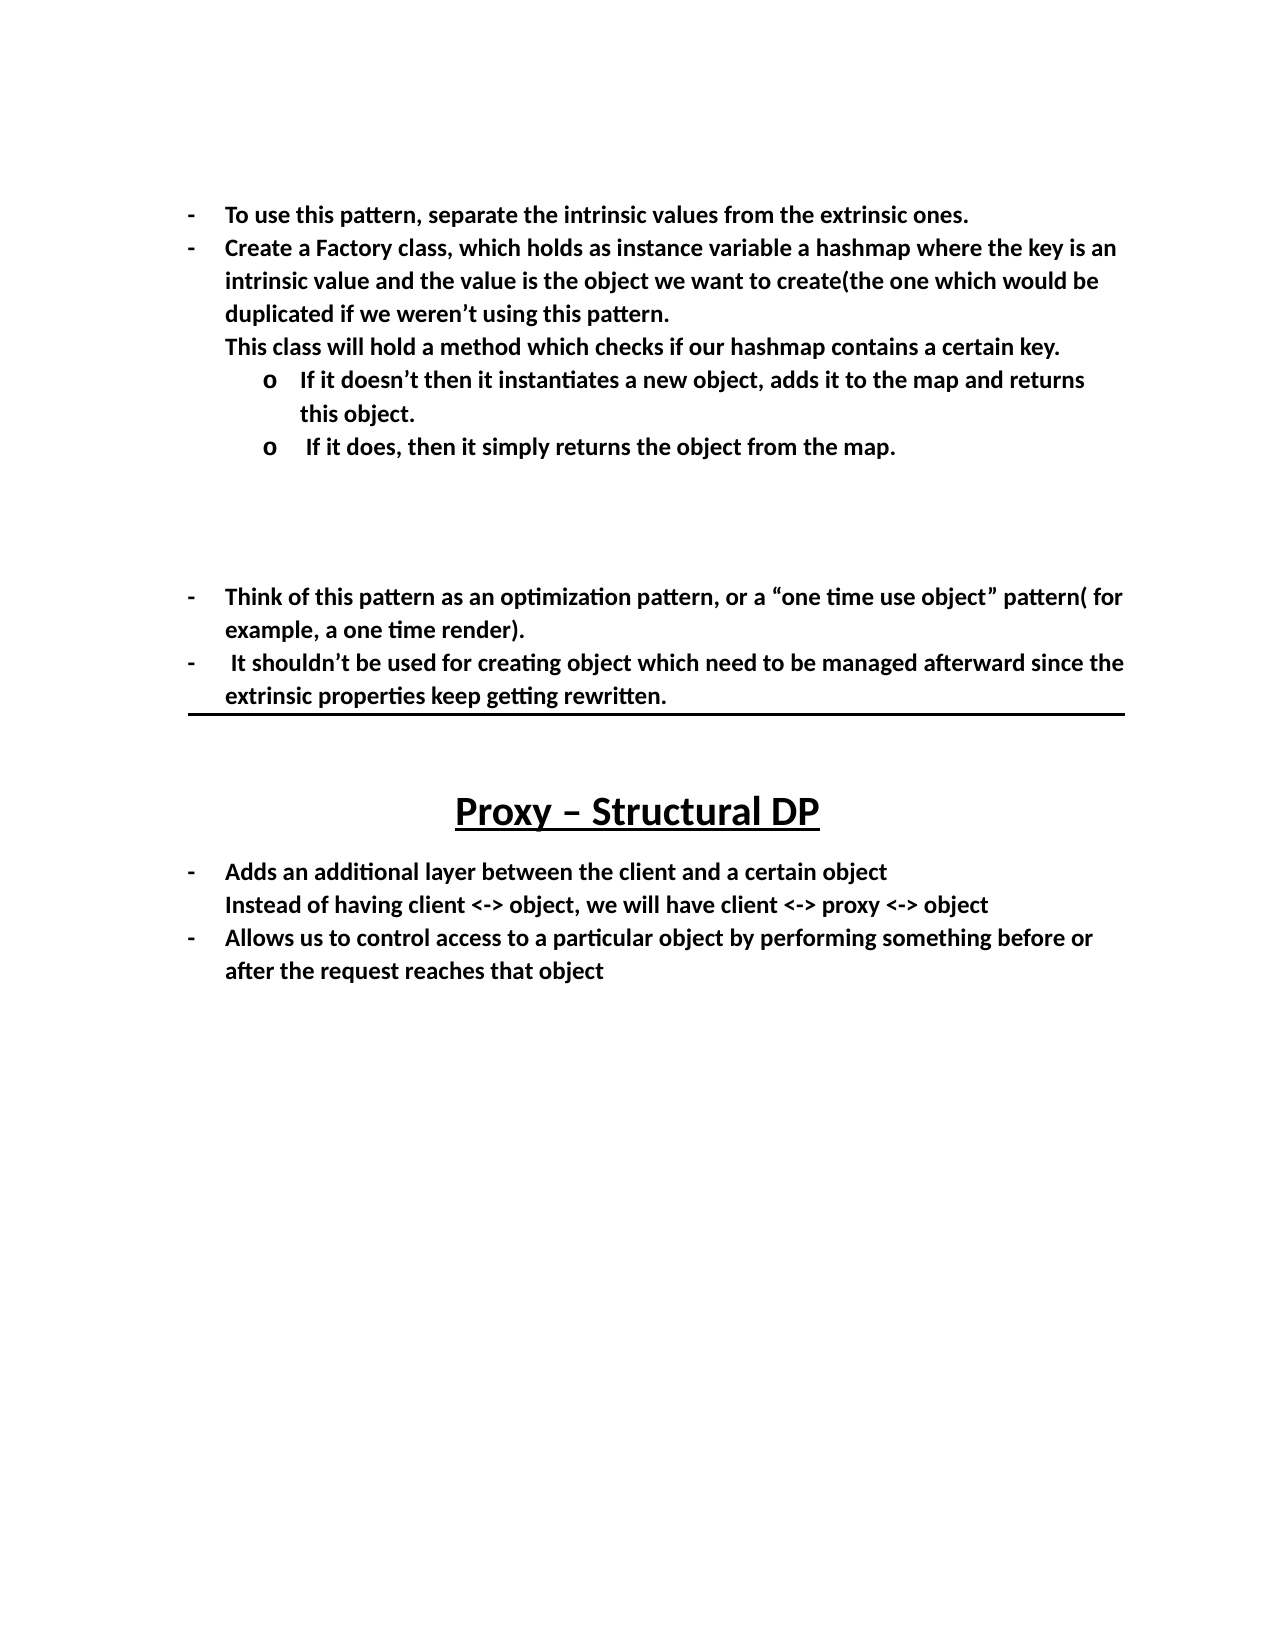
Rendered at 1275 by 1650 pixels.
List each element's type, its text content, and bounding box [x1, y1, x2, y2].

list If it doesn’t then it instantiates a new object, adds it to the map and returns this object. [262, 364, 1125, 429]
list Think of this pattern as an optimization pattern, or a “one time use object” pattern( for example, a one time render). [187, 581, 1125, 645]
list Allows us to control access to a particular object by performing something before or after the request reaches that object [187, 922, 1125, 985]
list To use this pattern, separate the intrinsic values from the extrinsic ones. [187, 199, 1125, 230]
list Adds an additional layer between the client and a certain object [187, 856, 1125, 887]
list It shouldn’t be used for creating object which need to be managed afterward since the extrinsic properties keep getting rewritten. [187, 647, 1125, 716]
list If it does, then it simply returns the object from the map. [262, 431, 1125, 463]
list Instead of having client <-> object, we will have client <-> proxy <-> object [225, 889, 1125, 919]
text Proxy – Structural DP [150, 784, 1125, 835]
list Create a Factory class, which holds as instance variable a hashmap where the key is an intrinsic value and the value is the object we want to create(the one which would be duplicated if we weren’t using this pattern. [187, 232, 1125, 329]
list This class will hold a method which checks if our hashmap contains a certain key. [225, 331, 1125, 362]
